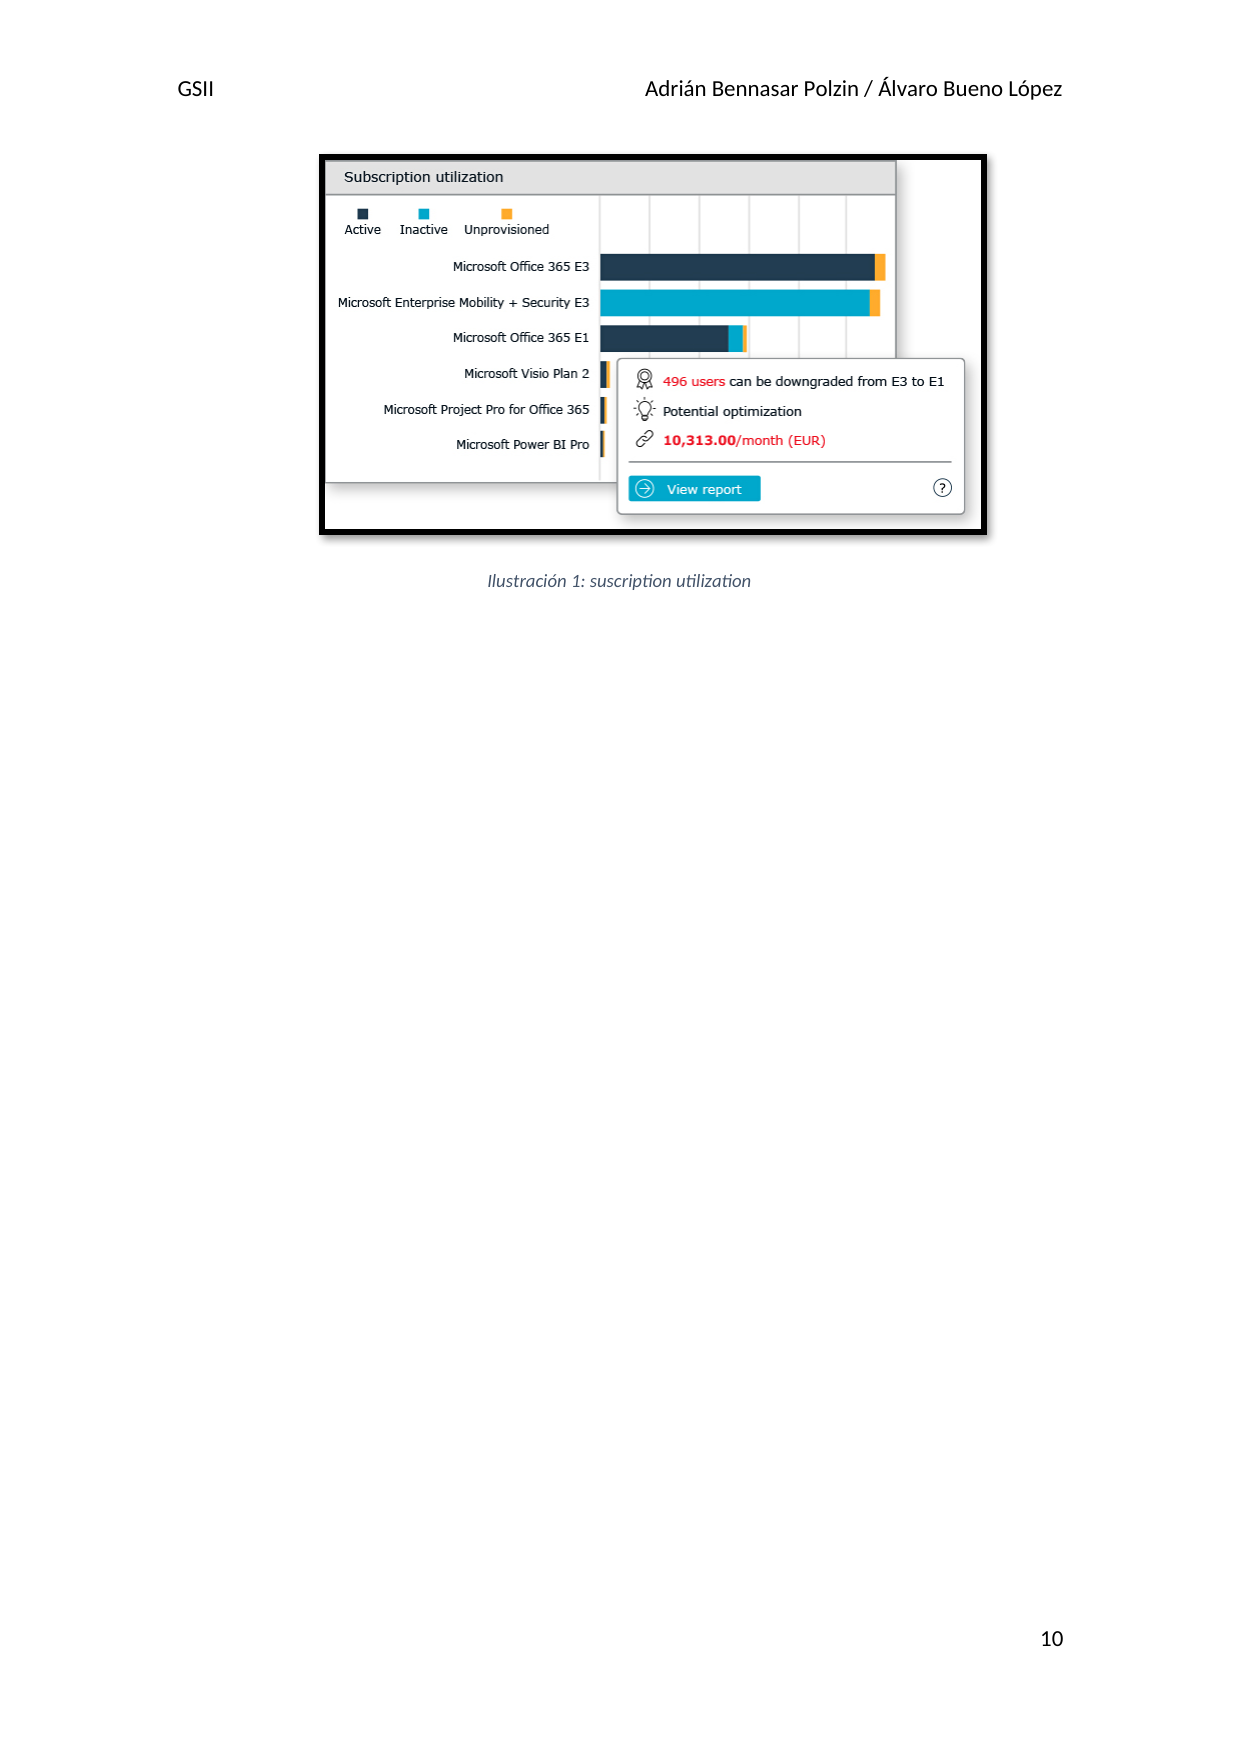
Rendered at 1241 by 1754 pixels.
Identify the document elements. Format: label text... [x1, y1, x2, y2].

picture [325, 160, 981, 529]
